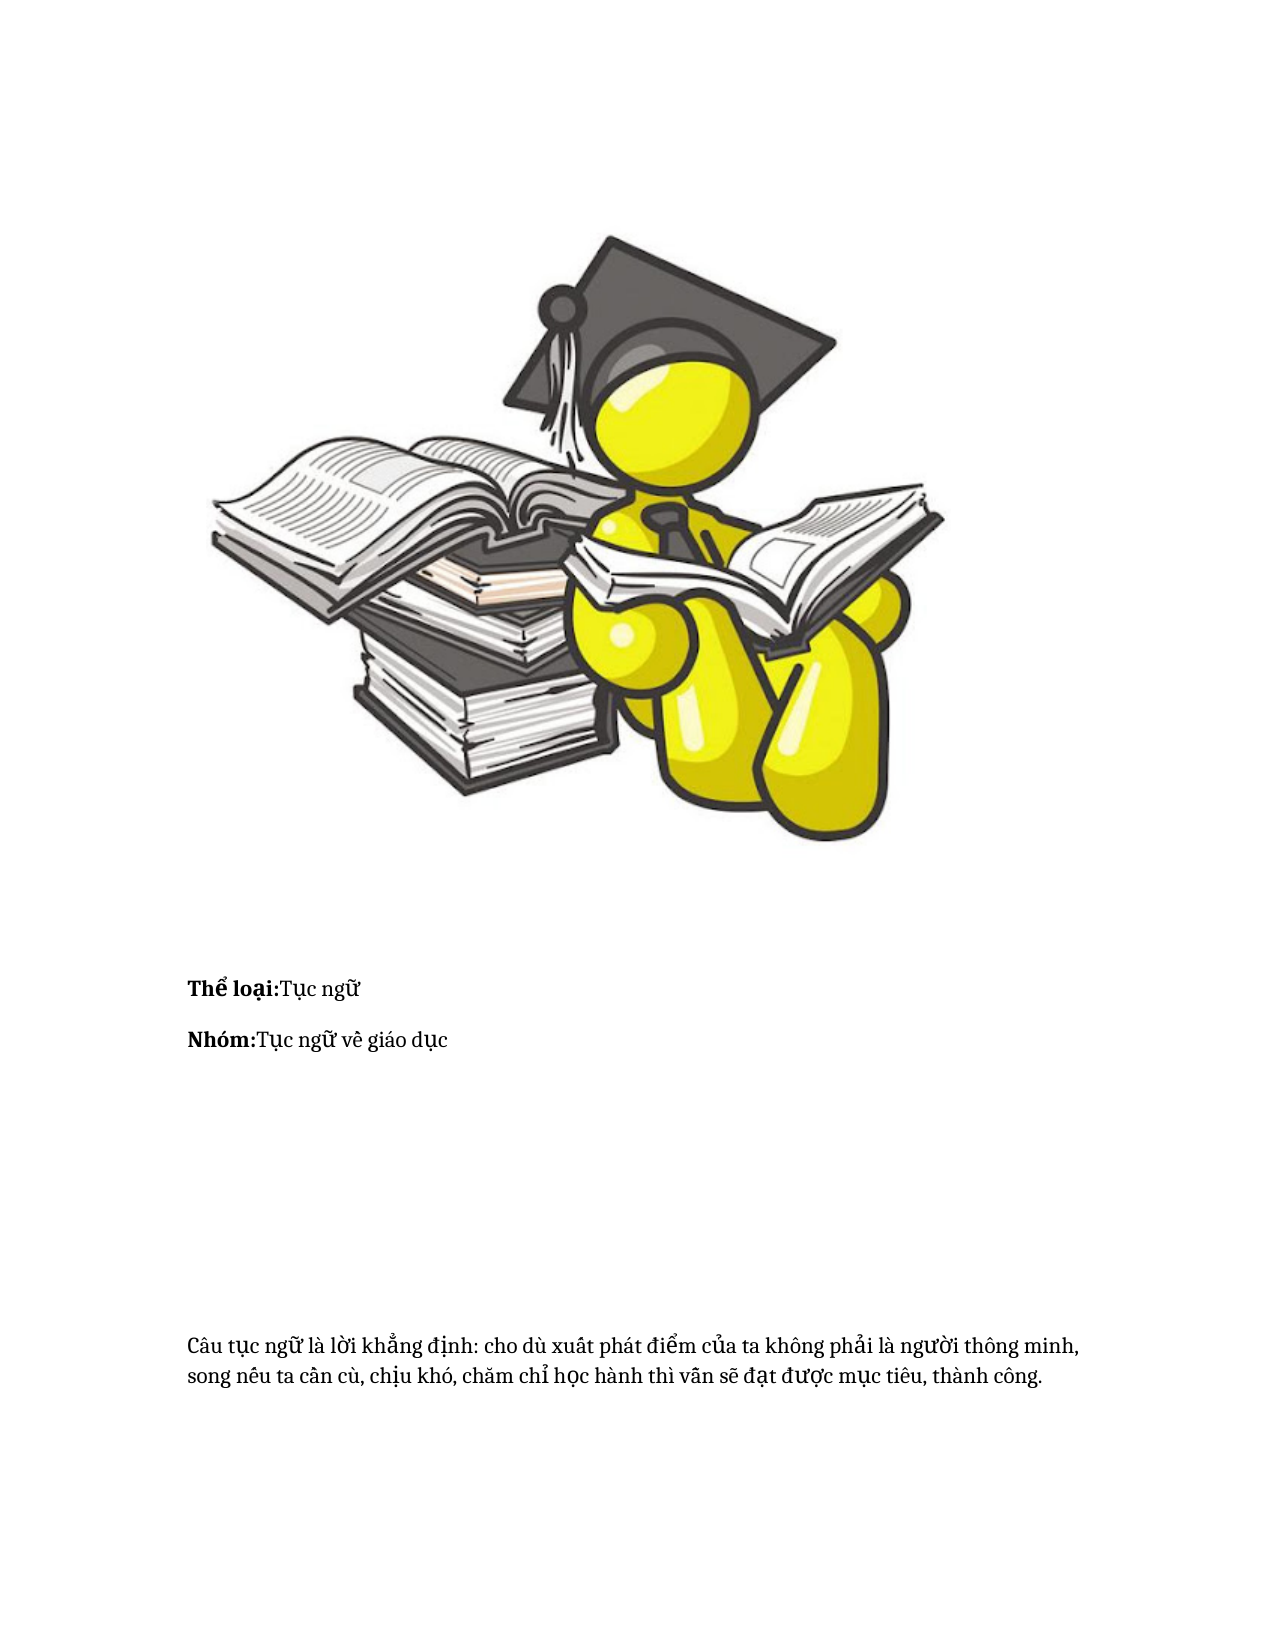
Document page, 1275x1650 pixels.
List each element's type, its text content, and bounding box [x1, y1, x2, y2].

text Câu tục ngữ là lời khẳng định: cho dù xuất phát điểm của ta không phải là người thông minh, song nếu ta cần cù, chịu khó, chăm chỉ học hành thì vẫn sẽ đạt được mục tiêu, thành công. [187, 1333, 1087, 1389]
text Thể loại:Tục ngữ [187, 976, 1087, 1002]
text Nhóm:Tục ngữ về giáo dục [187, 1027, 1087, 1053]
picture [206, 150, 957, 900]
